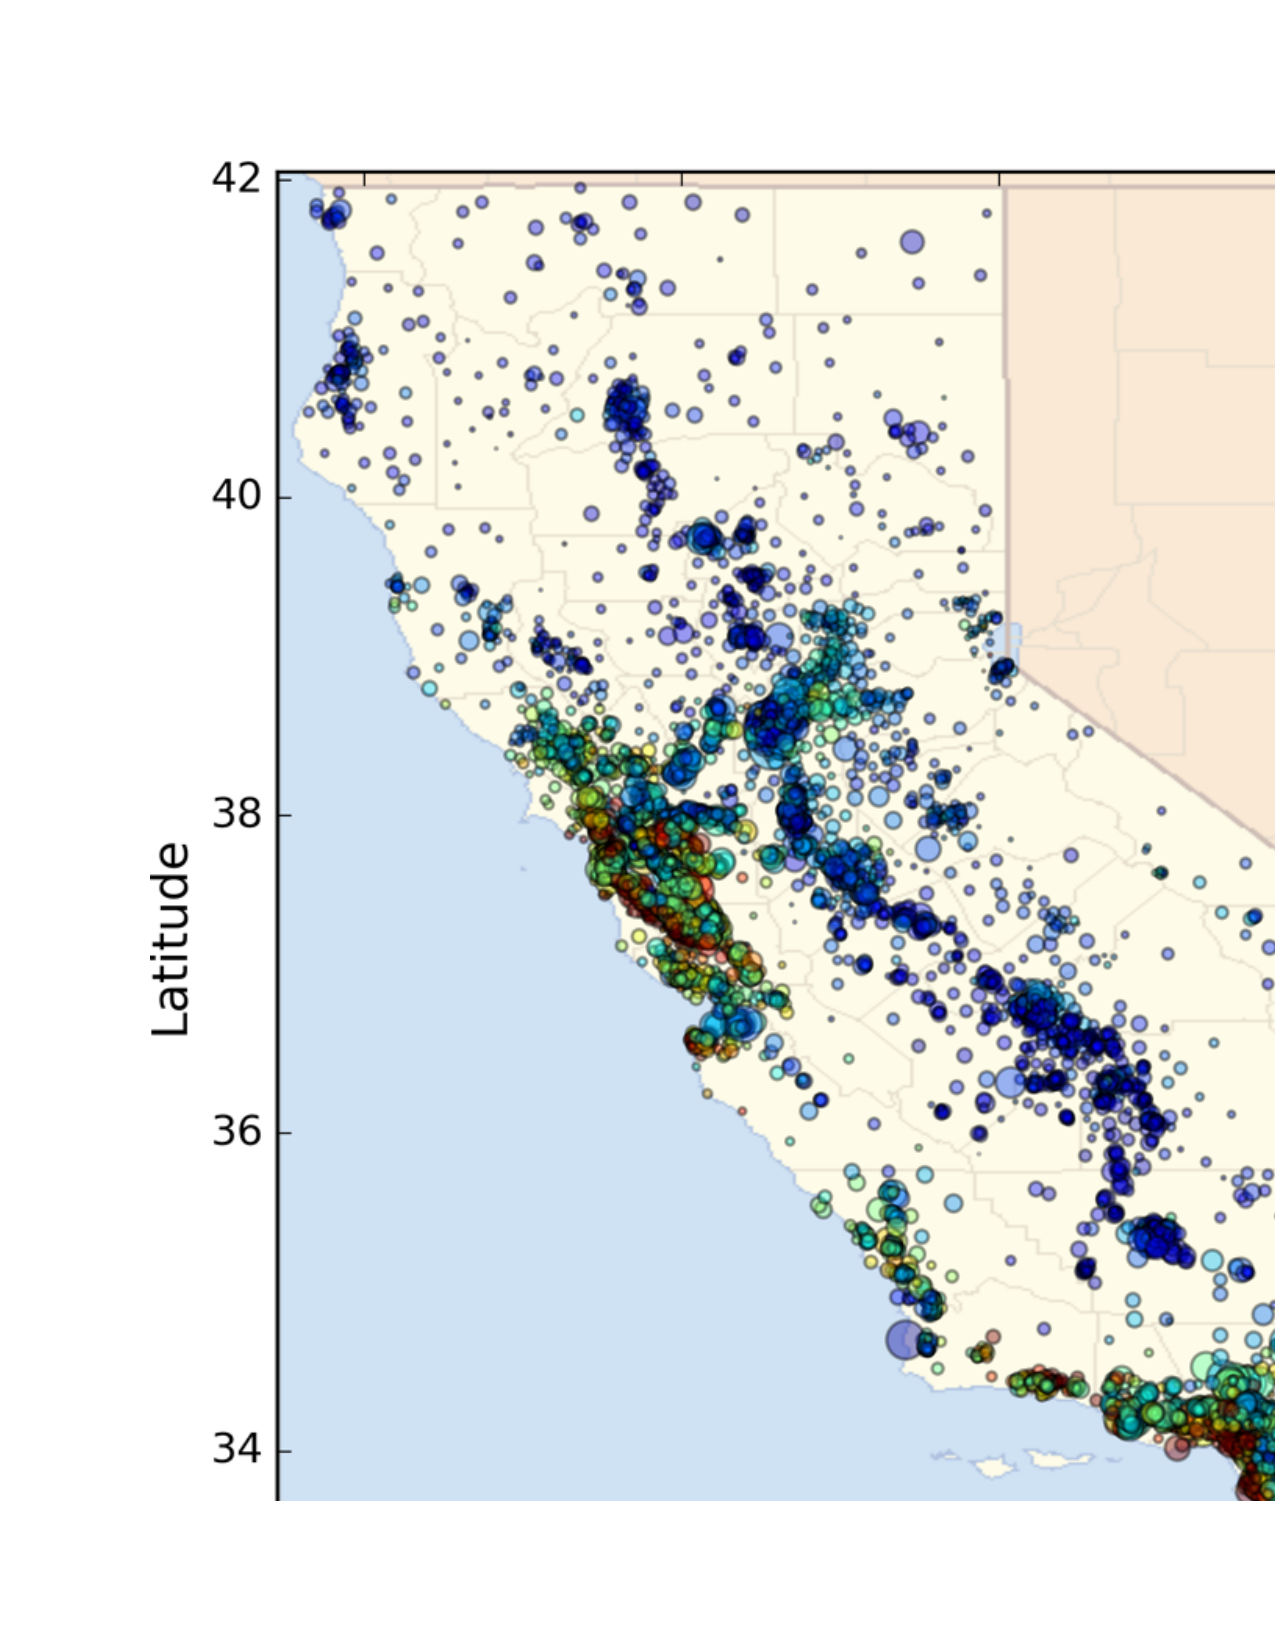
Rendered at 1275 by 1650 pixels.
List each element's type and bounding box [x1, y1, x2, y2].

picture [150, 150, 1275, 1501]
